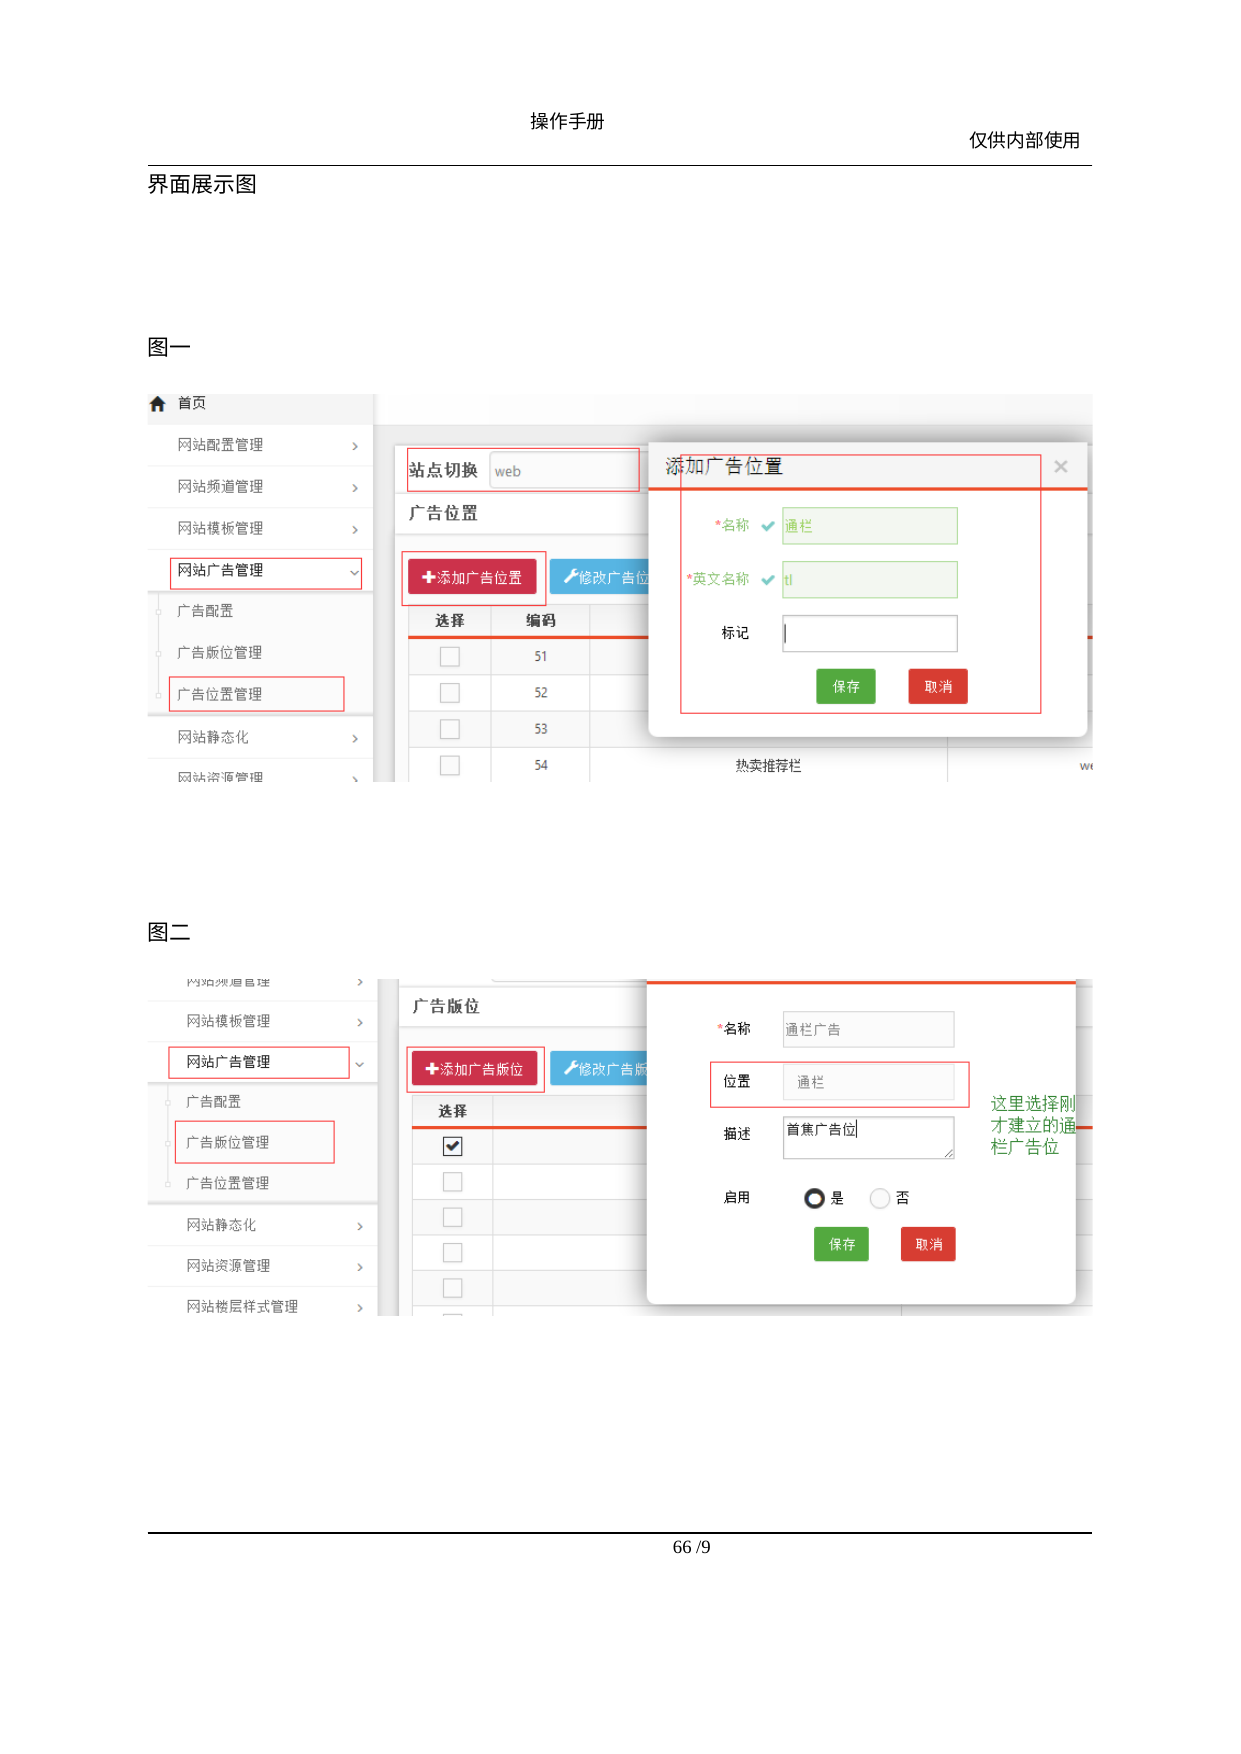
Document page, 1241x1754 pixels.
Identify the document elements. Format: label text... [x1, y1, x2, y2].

text 图一 [148, 329, 1092, 362]
text 界面展示图 [148, 167, 1092, 199]
text 图二 [148, 914, 1092, 947]
picture [147, 394, 1093, 782]
picture [147, 979, 1093, 1316]
